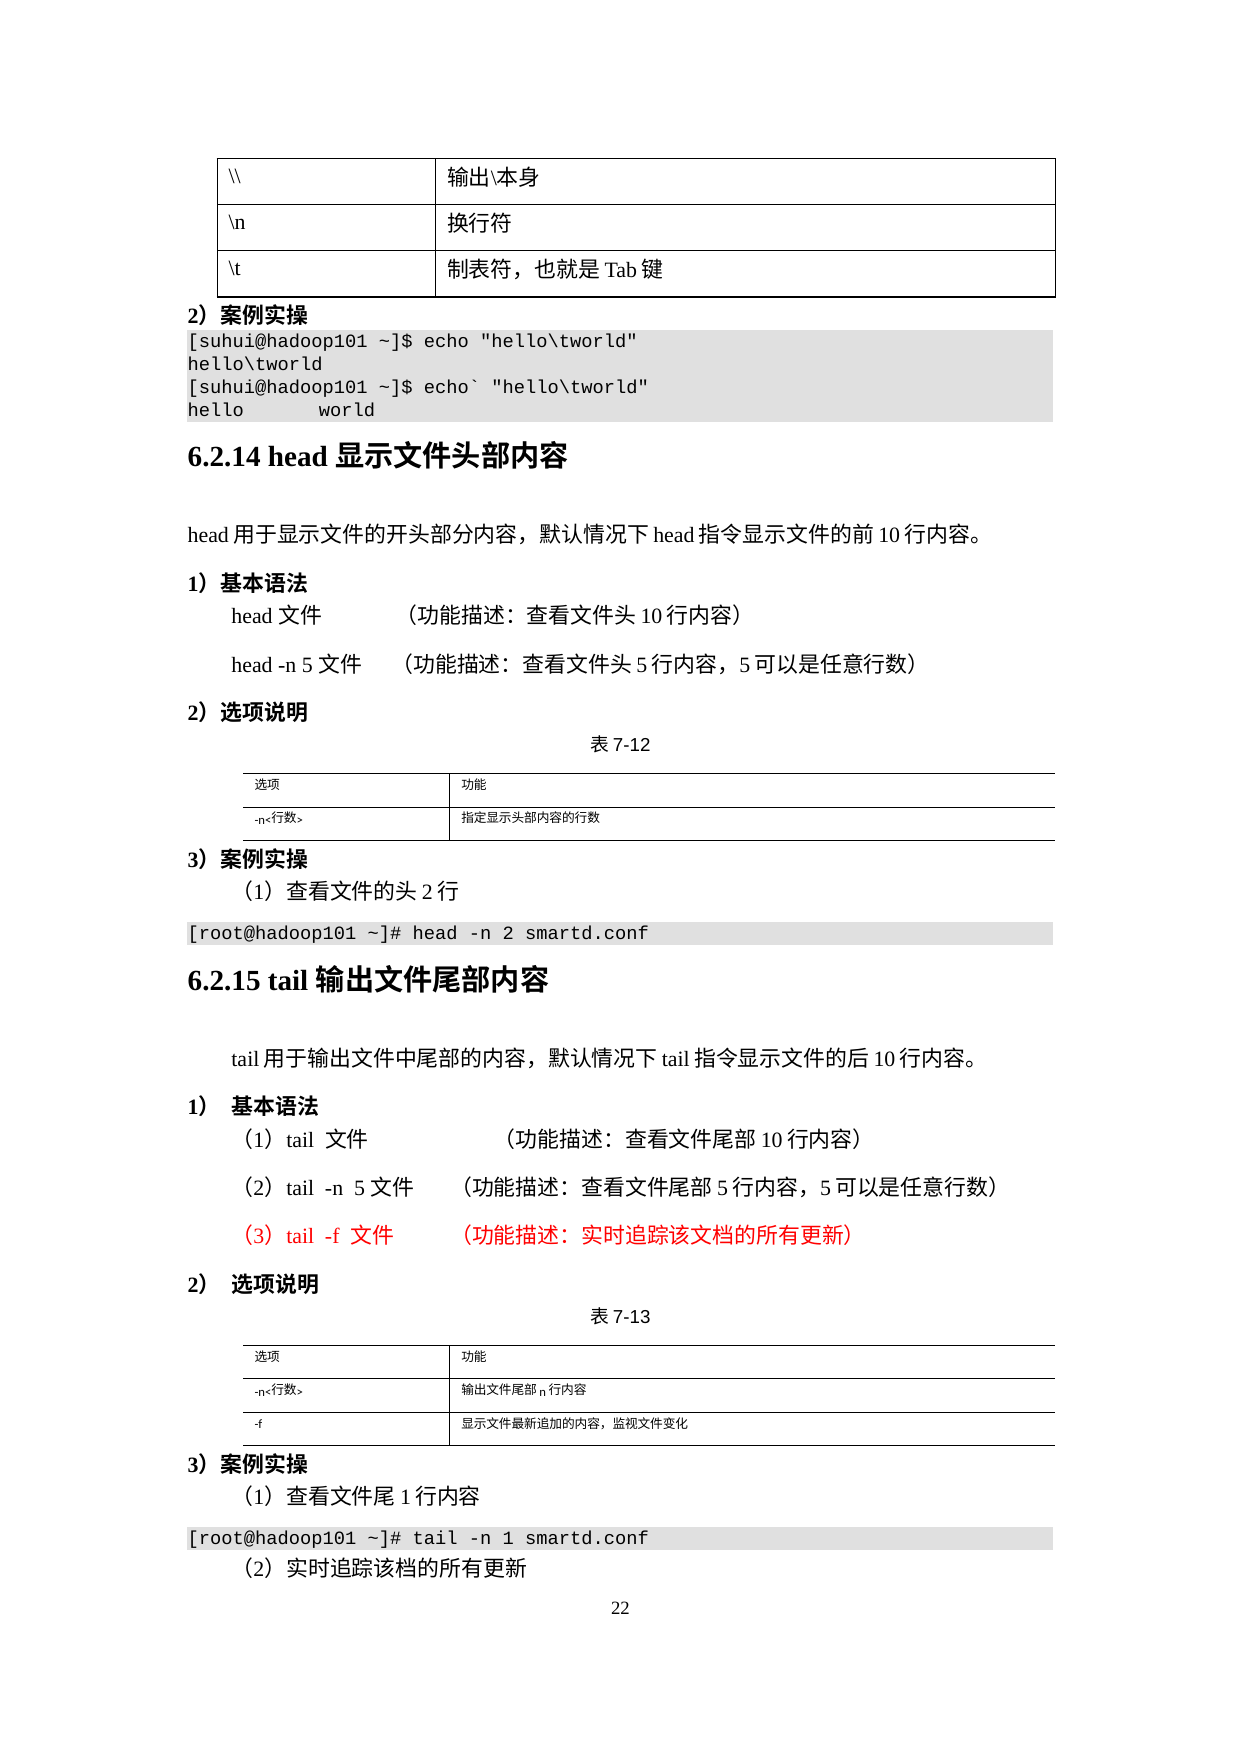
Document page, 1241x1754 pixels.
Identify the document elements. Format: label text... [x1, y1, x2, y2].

text （1）查看文件的头2行 [187, 874, 1053, 906]
text head 文件 （功能描述：查看文件头10行内容） [187, 598, 1053, 630]
text （3）tail -f 文件 （功能描述：实时追踪该文档的所有更新） [187, 1218, 1053, 1250]
table_header 选项 [243, 1346, 449, 1378]
table_cell 输出文件尾部n行内容 [450, 1379, 1055, 1412]
table_cell 输出\本身 [436, 159, 1055, 204]
table_cell 换行符 [436, 205, 1055, 250]
text 表7-13 [187, 1299, 1053, 1331]
table_cell 显示文件最新追加的内容，监视文件变化 [450, 1413, 1055, 1445]
text 2）选项说明 [187, 694, 1053, 727]
subtitle 6.2.14 head 显示文件头部内容 [187, 422, 1053, 487]
table_cell \\ [218, 159, 435, 204]
table_cell \t [218, 251, 435, 296]
table_cell \n [218, 205, 435, 250]
text 2） 选项说明 [187, 1266, 1053, 1299]
table_header 功能 [450, 774, 1055, 807]
table_header 选项 [243, 774, 449, 807]
text 1）基本语法 [187, 565, 1053, 598]
text [root@hadoop101 ~]# tail -n 1 smartd.conf [187, 1527, 1053, 1550]
subtitle 6.2.15 tail 输出文件尾部内容 [187, 945, 1053, 1010]
table_cell -n<行数> [243, 808, 449, 840]
text hello world [187, 399, 1053, 422]
table_header 功能 [450, 1346, 1055, 1378]
text head -n 5 文件 （功能描述：查看文件头5行内容，5可以是任意行数） [187, 646, 1053, 679]
text tail用于输出文件中尾部的内容，默认情况下tail指令显示文件的后10行内容。 [187, 1040, 1053, 1073]
text [suhui@hadoop101 ~]$ echo "hello\tworld" [187, 330, 1053, 353]
text [root@hadoop101 ~]# head -n 2 smartd.conf [187, 922, 1053, 945]
text head用于显示文件的开头部分内容，默认情况下head指令显示文件的前10行内容。 [187, 517, 1053, 549]
text [suhui@hadoop101 ~]$ echo` "hello\tworld" [187, 376, 1053, 399]
text 2）案例实操 [187, 297, 1053, 330]
text （2）tail -n 5 文件 （功能描述：查看文件尾部5行内容，5可以是任意行数） [187, 1169, 1053, 1202]
text （1）查看文件尾1行内容 [187, 1479, 1053, 1511]
table_cell -n<行数> [243, 1379, 449, 1412]
text 1） 基本语法 [187, 1089, 1053, 1121]
text 表7-12 [187, 727, 1053, 759]
text 3）案例实操 [187, 1446, 1053, 1479]
text 3）案例实操 [187, 841, 1053, 874]
text （2）实时追踪该档的所有更新 [187, 1550, 1053, 1583]
text （1）tail 文件 （功能描述：查看文件尾部10行内容） [187, 1121, 1053, 1154]
table_cell 指定显示头部内容的行数 [450, 808, 1055, 840]
table_cell -f [243, 1413, 449, 1445]
text hello\tworld [187, 353, 1053, 376]
table_cell 制表符，也就是Tab键 [436, 251, 1055, 296]
